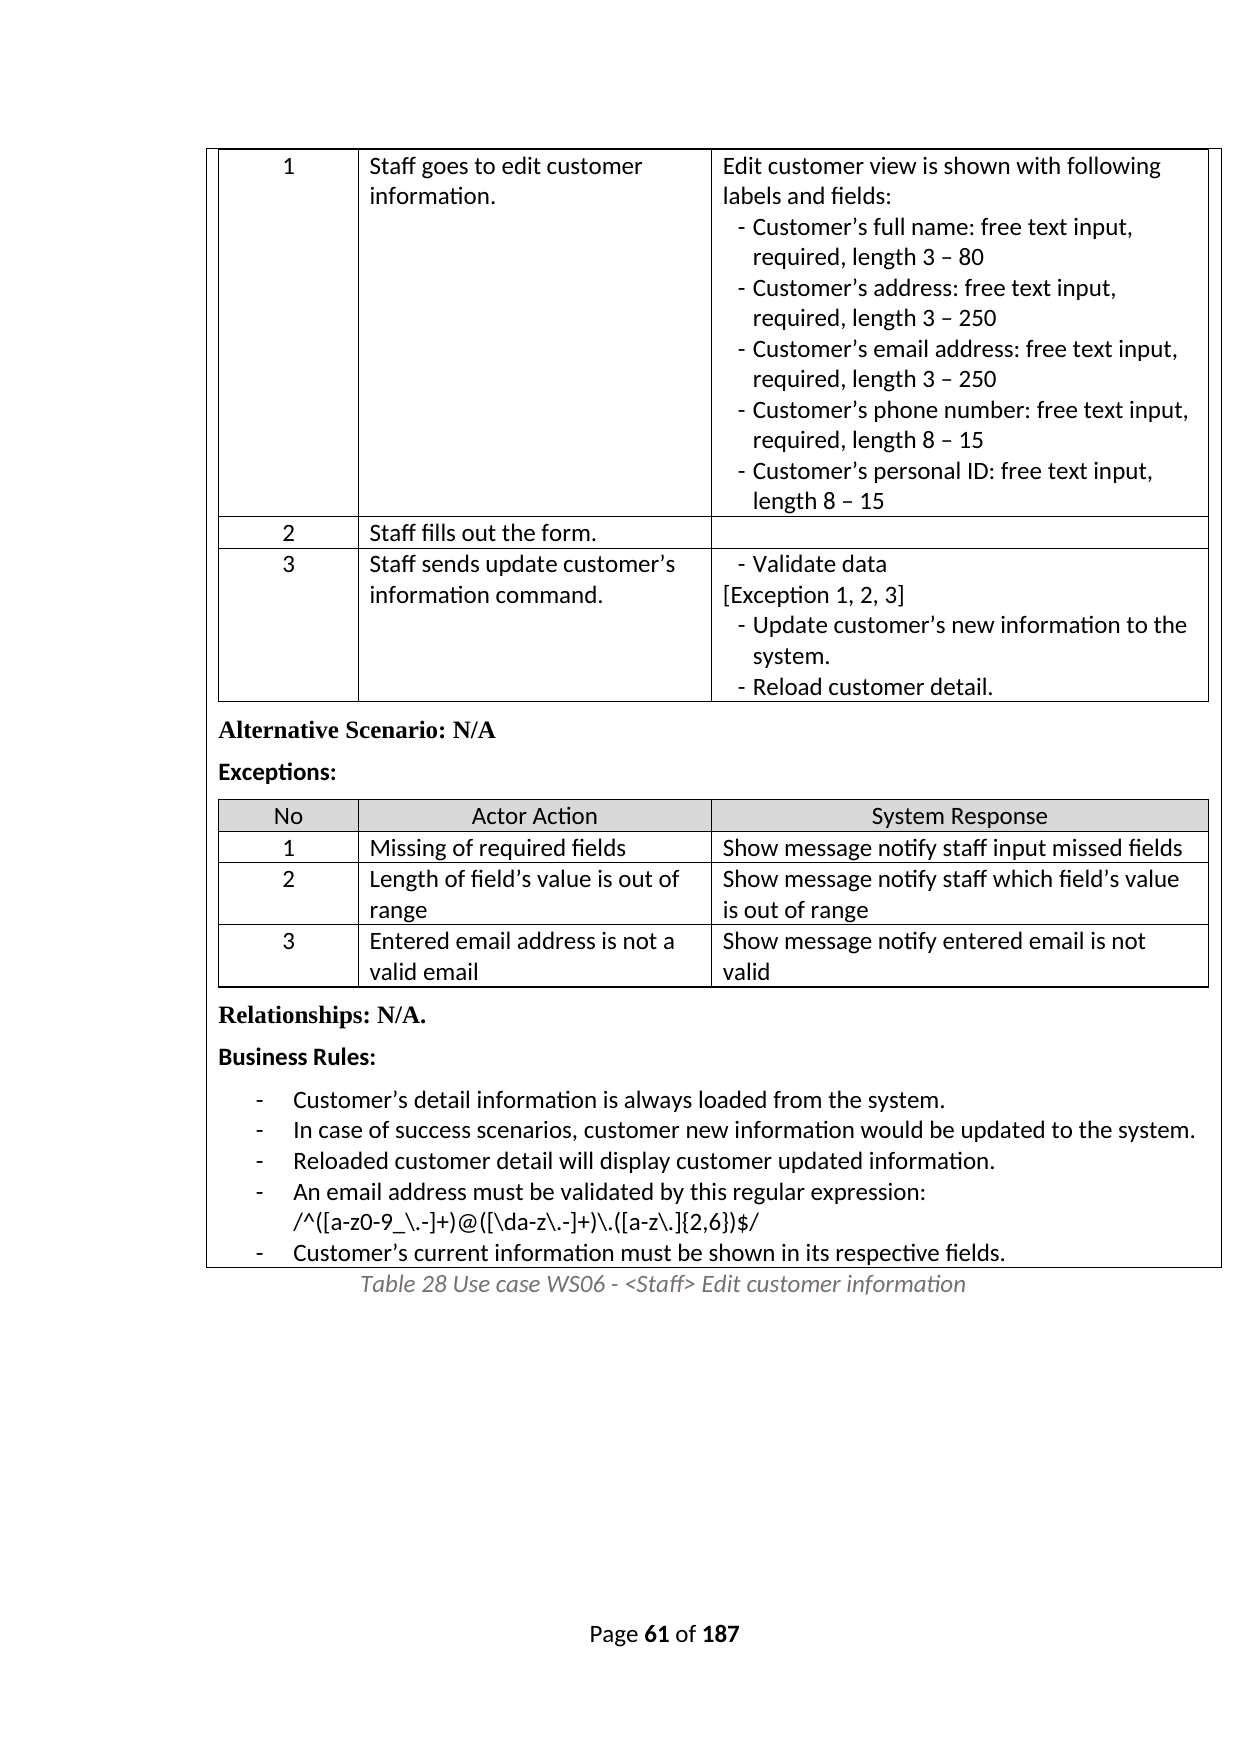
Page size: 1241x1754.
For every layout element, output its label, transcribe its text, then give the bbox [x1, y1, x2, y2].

text Table 28 Use case WS06 - <Staff> Edit customer information [207, 1268, 1122, 1299]
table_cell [207, 149, 1221, 1267]
